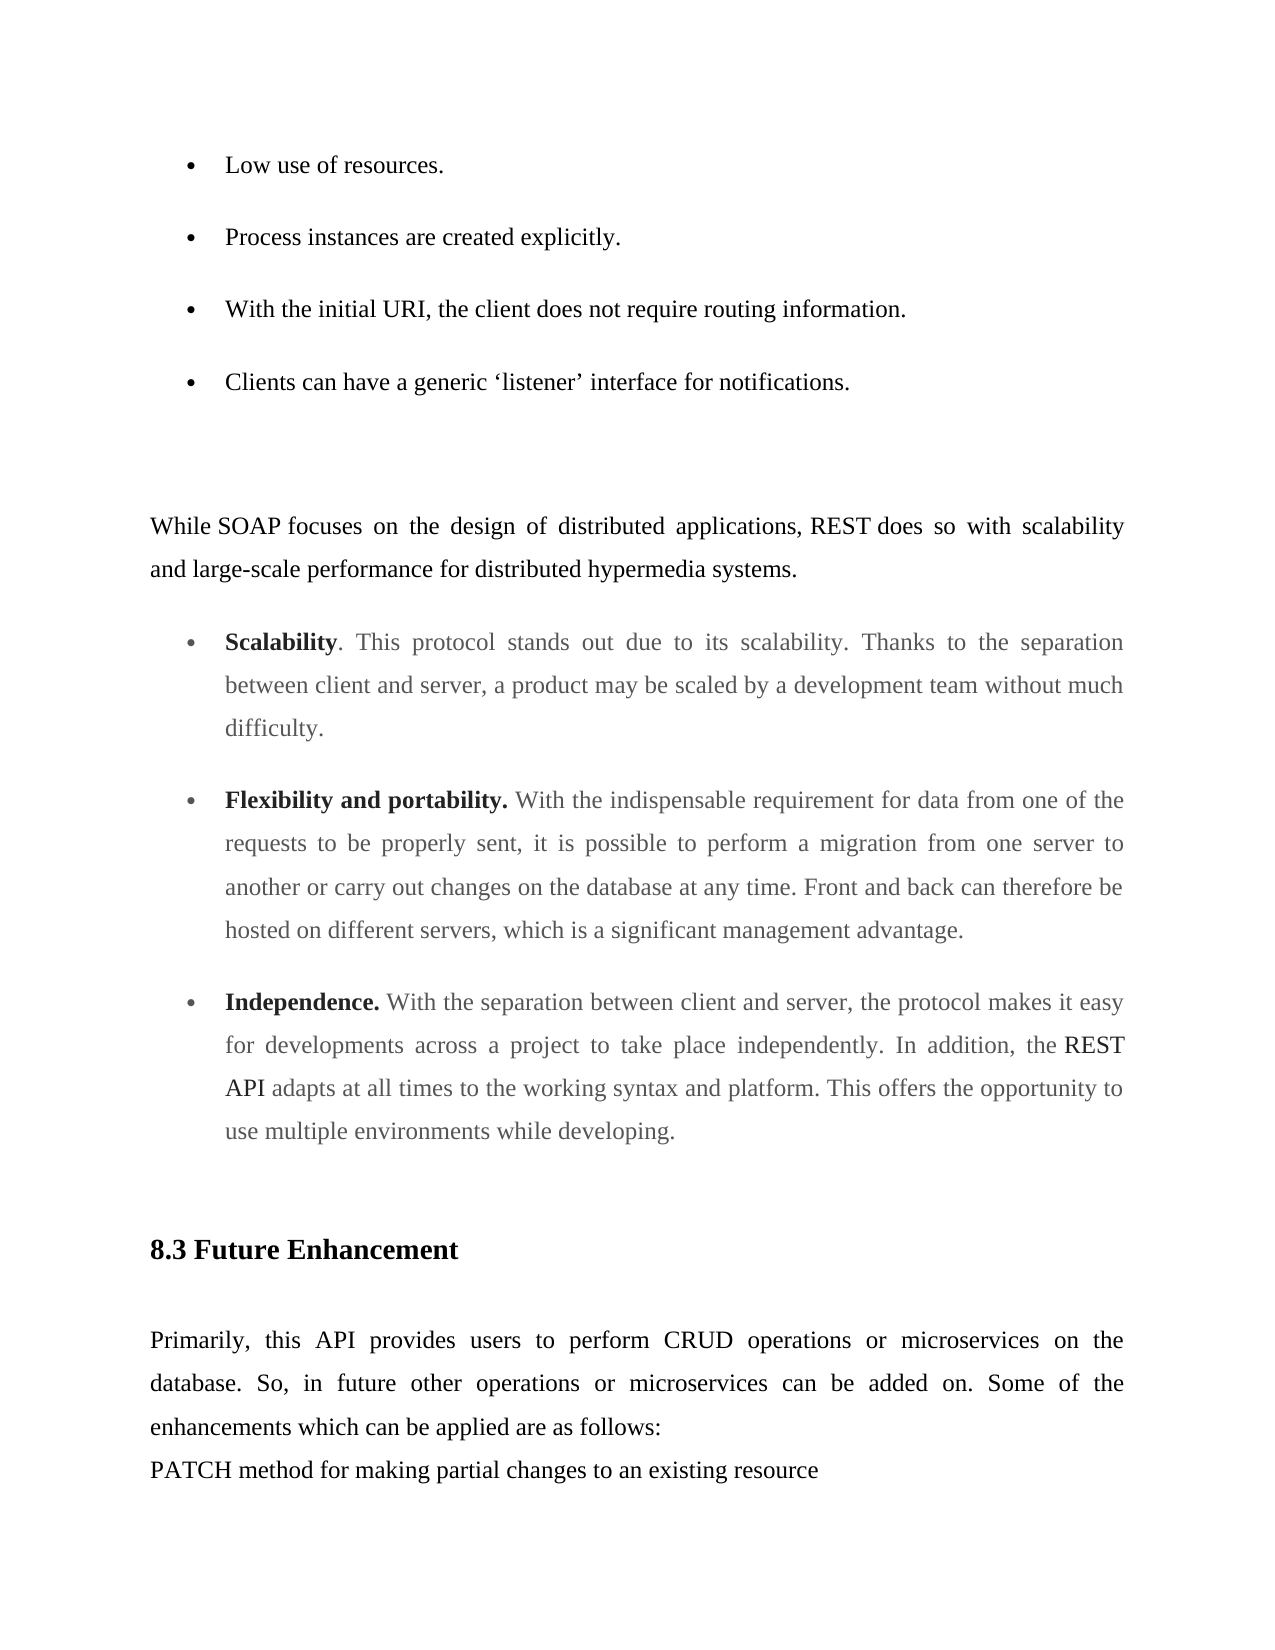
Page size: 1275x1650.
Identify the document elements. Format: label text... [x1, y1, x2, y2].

text Primarily, this API provides users to perform CRUD operations or microservices on the database. So, in future other operations or microservices can be added on. Some of the enhancements which can be applied are as follows: [150, 1325, 1125, 1440]
list Flexibility and portability. With the indispensable requirement for data from one of the requests to be properly sent, it is possible to perform a migration from one server to another or carry out changes on the database at any time. Front and back can therefore be hosted on different servers, which is a significant management advantage. [187, 785, 1125, 943]
list Scalability. This protocol stands out due to its scalability. Thanks to the separation between client and server, a product may be scaled by a development team without much difficulty. [187, 627, 1125, 742]
list Clients can have a generic ‘listener’ interface for notifications. [187, 367, 1125, 396]
list Low use of resources. [187, 150, 1125, 179]
text 8.3 Future Enhancement [150, 1232, 1125, 1265]
text PATCH method for making partial changes to an existing resource [150, 1455, 1125, 1483]
list Independence. With the separation between client and server, the protocol makes it easy for developments across a project to take place independently. In addition, the REST API adapts at all times to the working syntax and platform. This offers the opportunity to use multiple environments while developing. [187, 987, 1125, 1145]
text While SOAP focuses on the design of distributed applications, REST does so with scalability and large-scale performance for distributed hypermedia systems. [150, 511, 1125, 583]
list With the initial URI, the client does not require routing information. [187, 294, 1125, 323]
list Process instances are created explicitly. [187, 222, 1125, 251]
